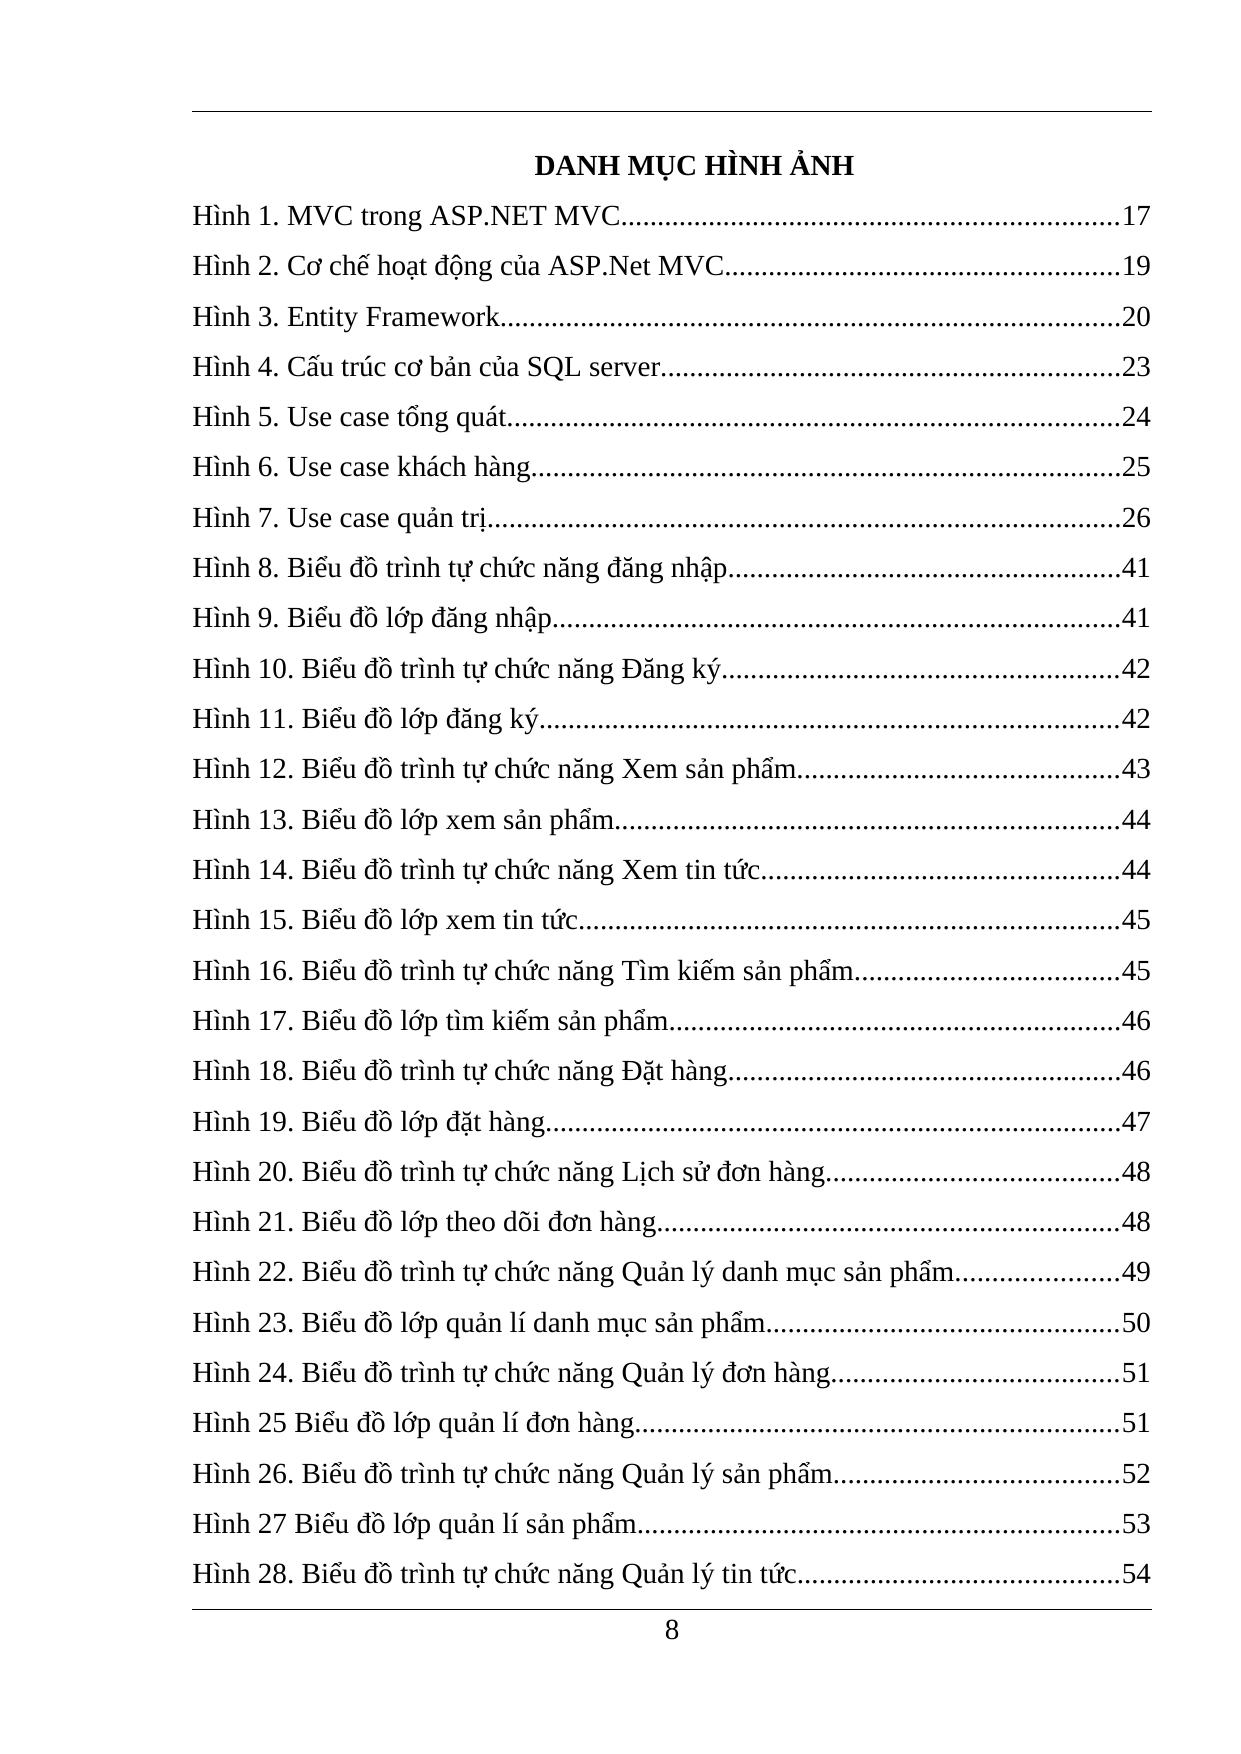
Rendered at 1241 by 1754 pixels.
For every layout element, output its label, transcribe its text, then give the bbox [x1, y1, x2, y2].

text Hình 4. Cấu trúc cơ bản của SQL server 23 [192, 349, 1152, 382]
text Hình 15. Biểu đồ lớp xem tin tức 45 [192, 902, 1152, 936]
text Hình 1. MVC trong ASP.NET MVC 17 [192, 198, 1152, 232]
text Hình 25 Biểu đồ lớp quản lí đơn hàng 51 [192, 1406, 1152, 1439]
text Hình 22. Biểu đồ trình tự chức năng Quản lý danh mục sản phẩm 49 [192, 1254, 1152, 1288]
text Hình 20. Biểu đồ trình tự chức năng Lịch sử đơn hàng 48 [192, 1154, 1152, 1187]
text Hình 26. Biểu đồ trình tự chức năng Quản lý sản phẩm 52 [192, 1456, 1152, 1489]
text Hình 14. Biểu đồ trình tự chức năng Xem tin tức 44 [192, 852, 1152, 886]
text Hình 21. Biểu đồ lớp theo dõi đơn hàng 48 [192, 1204, 1152, 1238]
text Hình 10. Biểu đồ trình tự chức năng Đăng ký 42 [192, 651, 1152, 684]
text Hình 18. Biểu đồ trình tự chức năng Đặt hàng 46 [192, 1053, 1152, 1087]
text Hình 19. Biểu đồ lớp đặt hàng 47 [192, 1104, 1152, 1137]
text Hình 23. Biểu đồ lớp quản lí danh mục sản phẩm 50 [192, 1305, 1152, 1338]
text Hình 7. Use case quản trị 26 [192, 500, 1152, 533]
text Hình 12. Biểu đồ trình tự chức năng Xem sản phẩm 43 [192, 751, 1152, 785]
text Hình 16. Biểu đồ trình tự chức năng Tìm kiếm sản phẩm 45 [192, 953, 1152, 986]
text Hình 2. Cơ chế hoạt động của ASP.Net MVC 19 [192, 248, 1152, 282]
text Hình 3. Entity Framework 20 [192, 299, 1152, 332]
text Hình 6. Use case khách hàng 25 [192, 449, 1152, 483]
text Hình 8. Biểu đồ trình tự chức năng đăng nhập 41 [192, 550, 1152, 584]
text Hình 9. Biểu đồ lớp đăng nhập 41 [192, 601, 1152, 634]
text Hình 17. Biểu đồ lớp tìm kiếm sản phẩm 46 [192, 1003, 1152, 1037]
text Hình 27 Biểu đồ lớp quản lí sản phẩm 53 [192, 1506, 1152, 1540]
text Hình 11. Biểu đồ lớp đăng ký 42 [192, 701, 1152, 735]
text Hình 13. Biểu đồ lớp xem sản phẩm 44 [192, 802, 1152, 835]
text Hình 24. Biểu đồ trình tự chức năng Quản lý đơn hàng 51 [192, 1355, 1152, 1389]
subtitle DANH MỤC HÌNH ẢNH [237, 148, 1152, 181]
text Hình 5. Use case tổng quát 24 [192, 399, 1152, 433]
text Hình 28. Biểu đồ trình tự chức năng Quản lý tin tức 54 [192, 1556, 1152, 1590]
